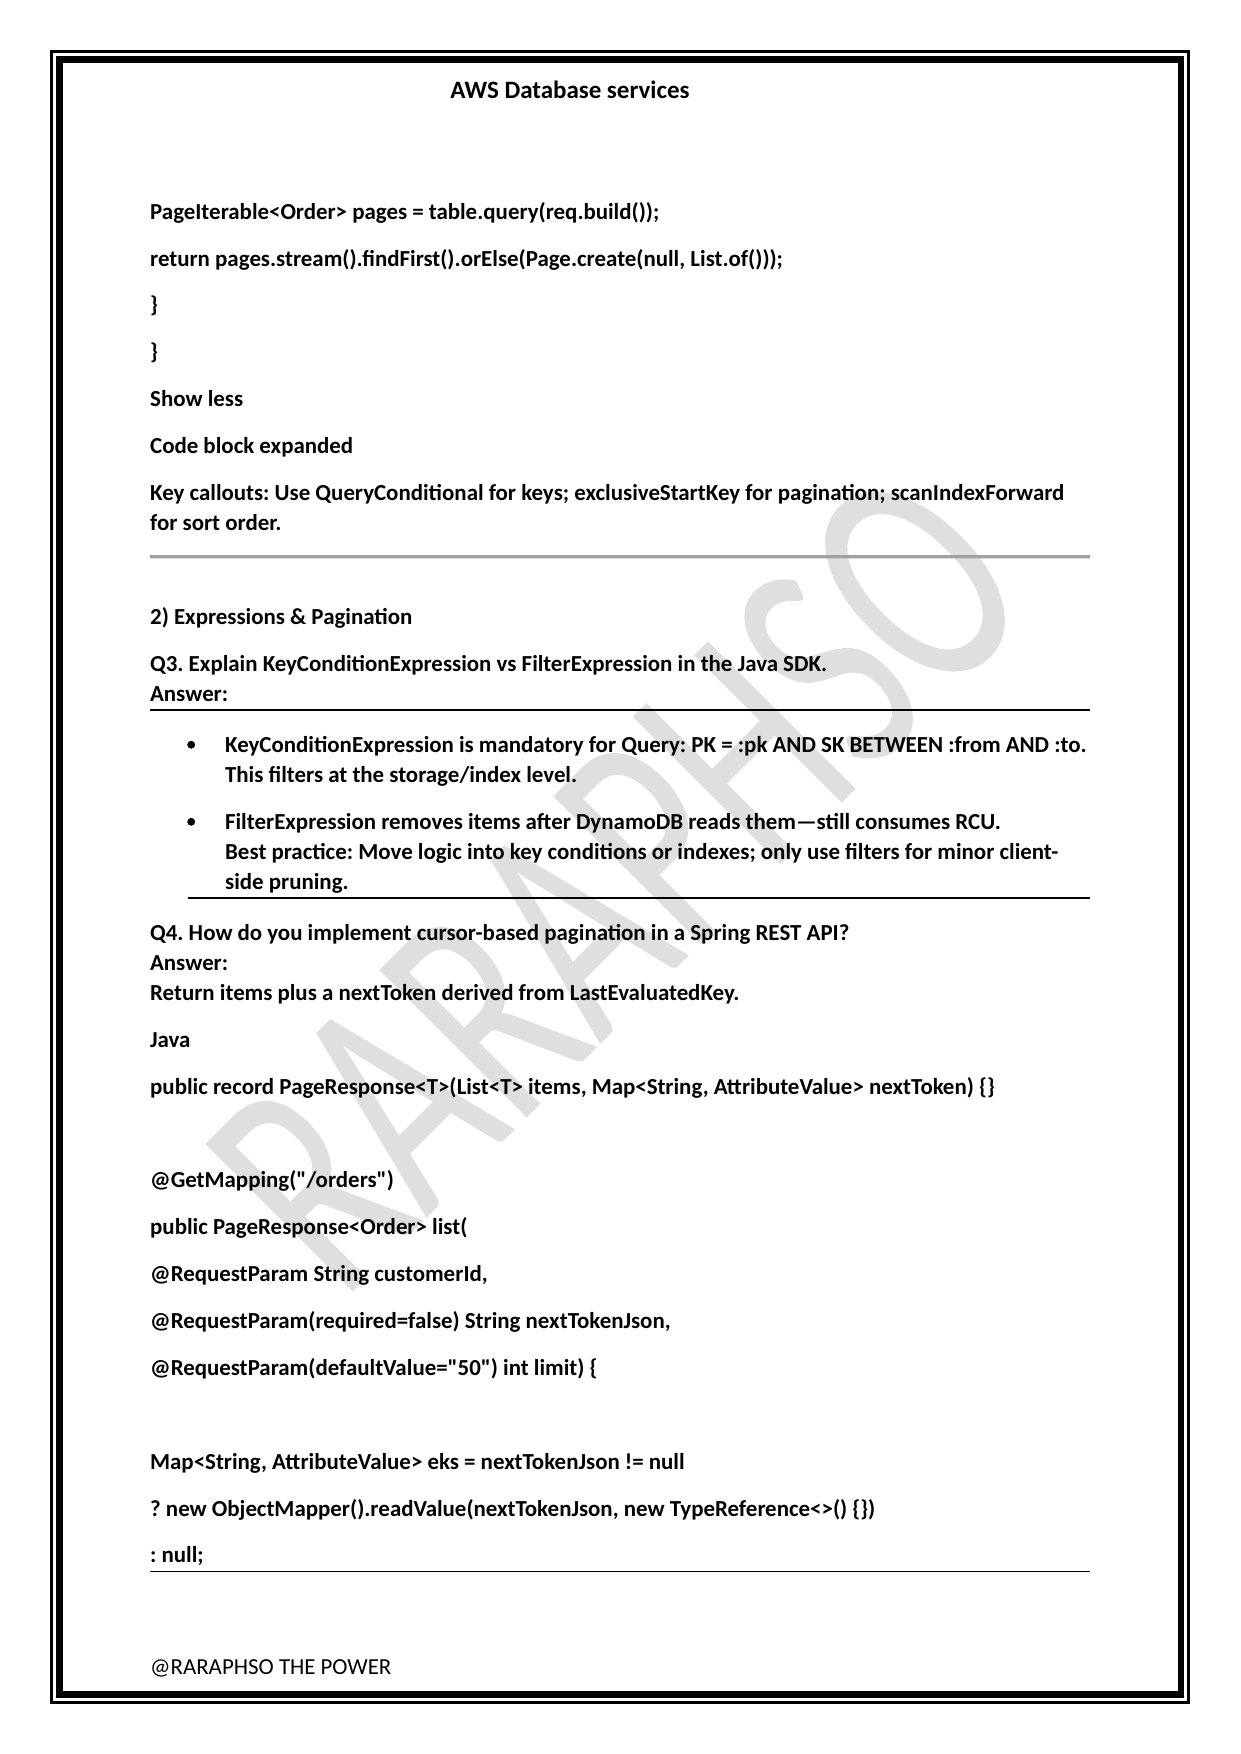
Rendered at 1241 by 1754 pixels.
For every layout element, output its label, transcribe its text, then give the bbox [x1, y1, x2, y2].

text Show less [150, 384, 1090, 412]
text @GetMapping("/orders") [150, 1166, 1090, 1194]
text } [150, 291, 1090, 319]
text public PageResponse<Order> list( [150, 1212, 1090, 1241]
text Q3. Explain KeyConditionExpression vs FilterExpression in the Java SDK. Answer: [150, 649, 1090, 709]
text Q4. How do you implement cursor-based pagination in a Spring REST API? Answer: Return items plus a nextToken derived from LastEvaluatedKey. [150, 918, 1090, 1006]
text PageIterable<Order> pages = table.query(req.build()); [150, 197, 1090, 225]
text Java [150, 1025, 1090, 1053]
text @RequestParam String customerId, [150, 1259, 1090, 1287]
list KeyConditionExpression is mandatory for Query: PK = :pk AND SK BETWEEN :from AND :to. This filters at the storage/index level. [187, 730, 1090, 788]
text : null; [150, 1541, 1090, 1571]
list FilterExpression removes items after DynamoDB reads them—still consumes RCU. Best practice: Move logic into key conditions or indexes; only use filters for minor client-side pruning. [187, 807, 1090, 899]
text public record PageResponse<T>(List<T> items, Map<String, AttributeValue> nextToken) {} [150, 1072, 1090, 1100]
text Key callouts: Use QueryConditional for keys; exclusiveStartKey for pagination; scanIndexForward for sort order. [150, 478, 1090, 536]
text return pages.stream().findFirst().orElse(Page.create(null, List.of())); [150, 244, 1090, 272]
text ? new ObjectMapper().readValue(nextTokenJson, new TypeReference<>() {}) [150, 1494, 1090, 1522]
text @RequestParam(defaultValue="50") int limit) { [150, 1353, 1090, 1381]
text Map<String, AttributeValue> eks = nextTokenJson != null [150, 1447, 1090, 1475]
text } [150, 337, 1090, 366]
text Code block expanded [150, 431, 1090, 459]
text 2) Expressions & Pagination [150, 602, 1090, 630]
text @RequestParam(required=false) String nextTokenJson, [150, 1306, 1090, 1334]
